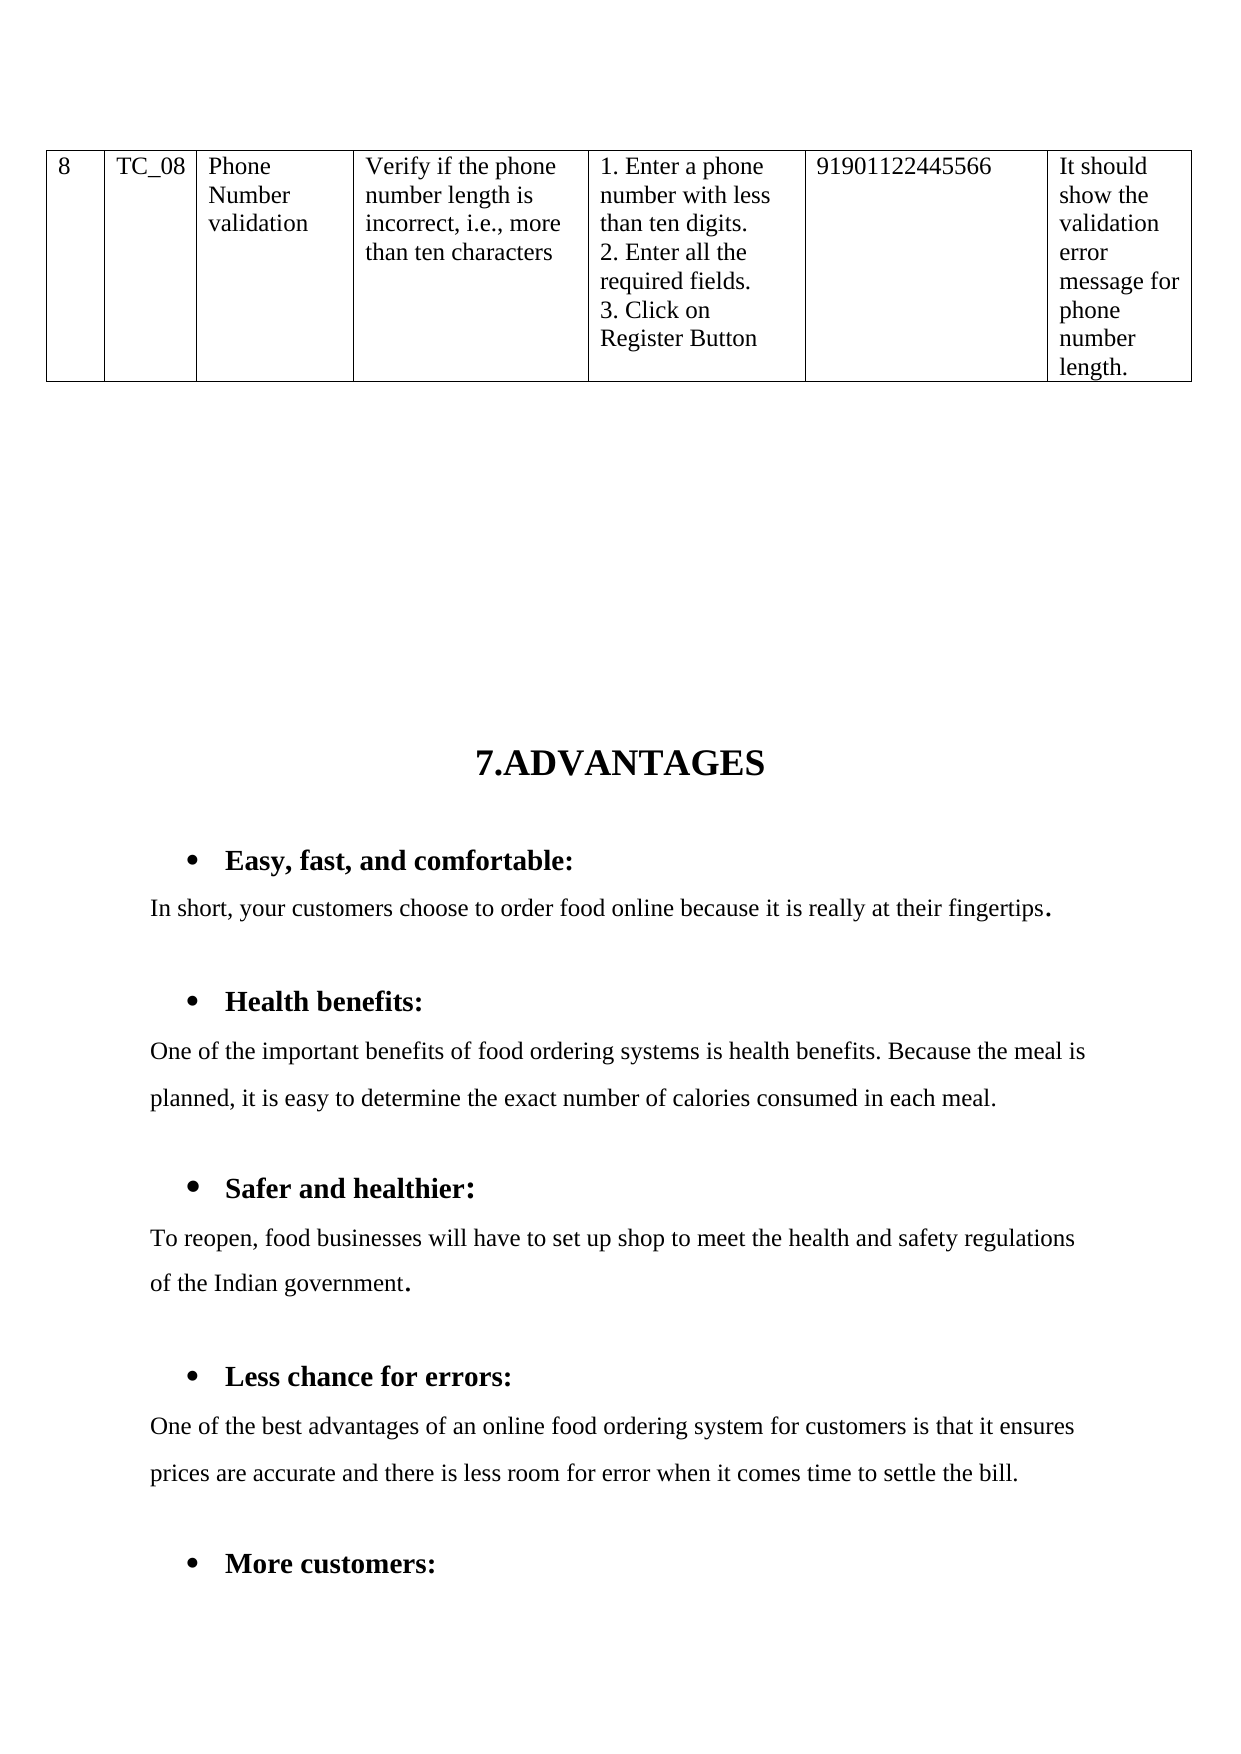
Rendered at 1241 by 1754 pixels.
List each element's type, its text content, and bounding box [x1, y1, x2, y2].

table_cell 91901122445566 [806, 151, 1047, 381]
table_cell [197, 151, 353, 381]
table_cell TC_08 [105, 151, 196, 381]
table_cell Verify if the phone number length is incorrect, i.e., more than ten characters [354, 151, 588, 381]
text In short, your customers choose to order food online because it is really at their fingertips. [150, 877, 1090, 924]
text One of the best advantages of an online food ordering system for customers is that it ensures prices are accurate and there is less room for error when it comes time to settle the bill. [150, 1393, 1090, 1486]
text 7.ADVANTAGES [150, 736, 1090, 783]
table_cell 8 [47, 151, 104, 381]
list Health benefits: [187, 971, 1090, 1018]
list More customers: [187, 1533, 1090, 1580]
list Easy, fast, and comfortable: [187, 830, 1090, 877]
table_cell 1. Enter a phone number with less than ten digits. 2. Enter all the required fields. 3. Click on Register Button [589, 151, 805, 381]
table_cell It should show the validation error message for phone number length. [1048, 151, 1191, 381]
text One of the important benefits of food ordering systems is health benefits. Because the meal is planned, it is easy to determine the exact number of calories consumed in each meal. [150, 1018, 1090, 1111]
text To reopen, food businesses will have to set up shop to meet the health and safety regulations of the Indian government. [150, 1205, 1090, 1299]
list Safer and healthier: [187, 1158, 1090, 1205]
list Less chance for errors: [187, 1346, 1090, 1393]
